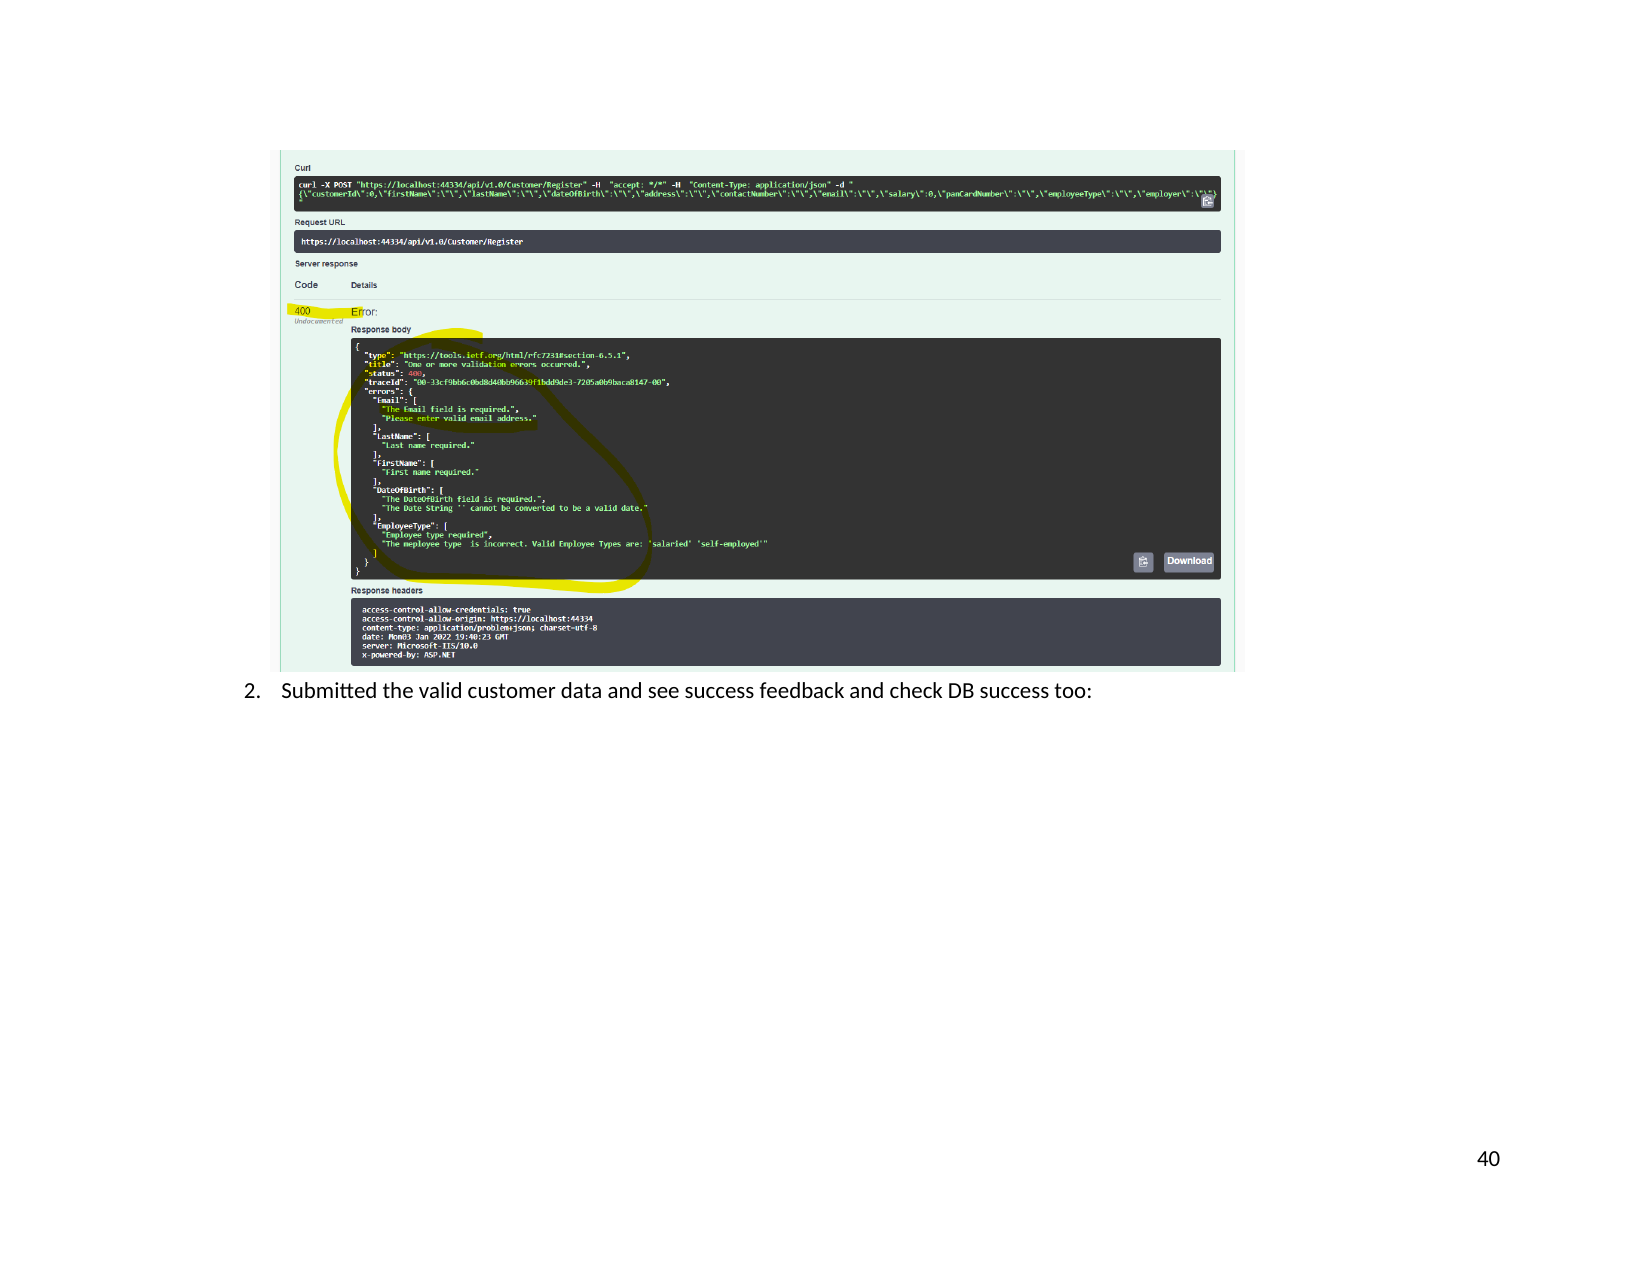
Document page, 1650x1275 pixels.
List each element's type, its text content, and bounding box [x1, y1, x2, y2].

picture [270, 150, 1245, 672]
list Submitted the valid customer data and see success feedback and check DB success too: [244, 676, 1500, 704]
